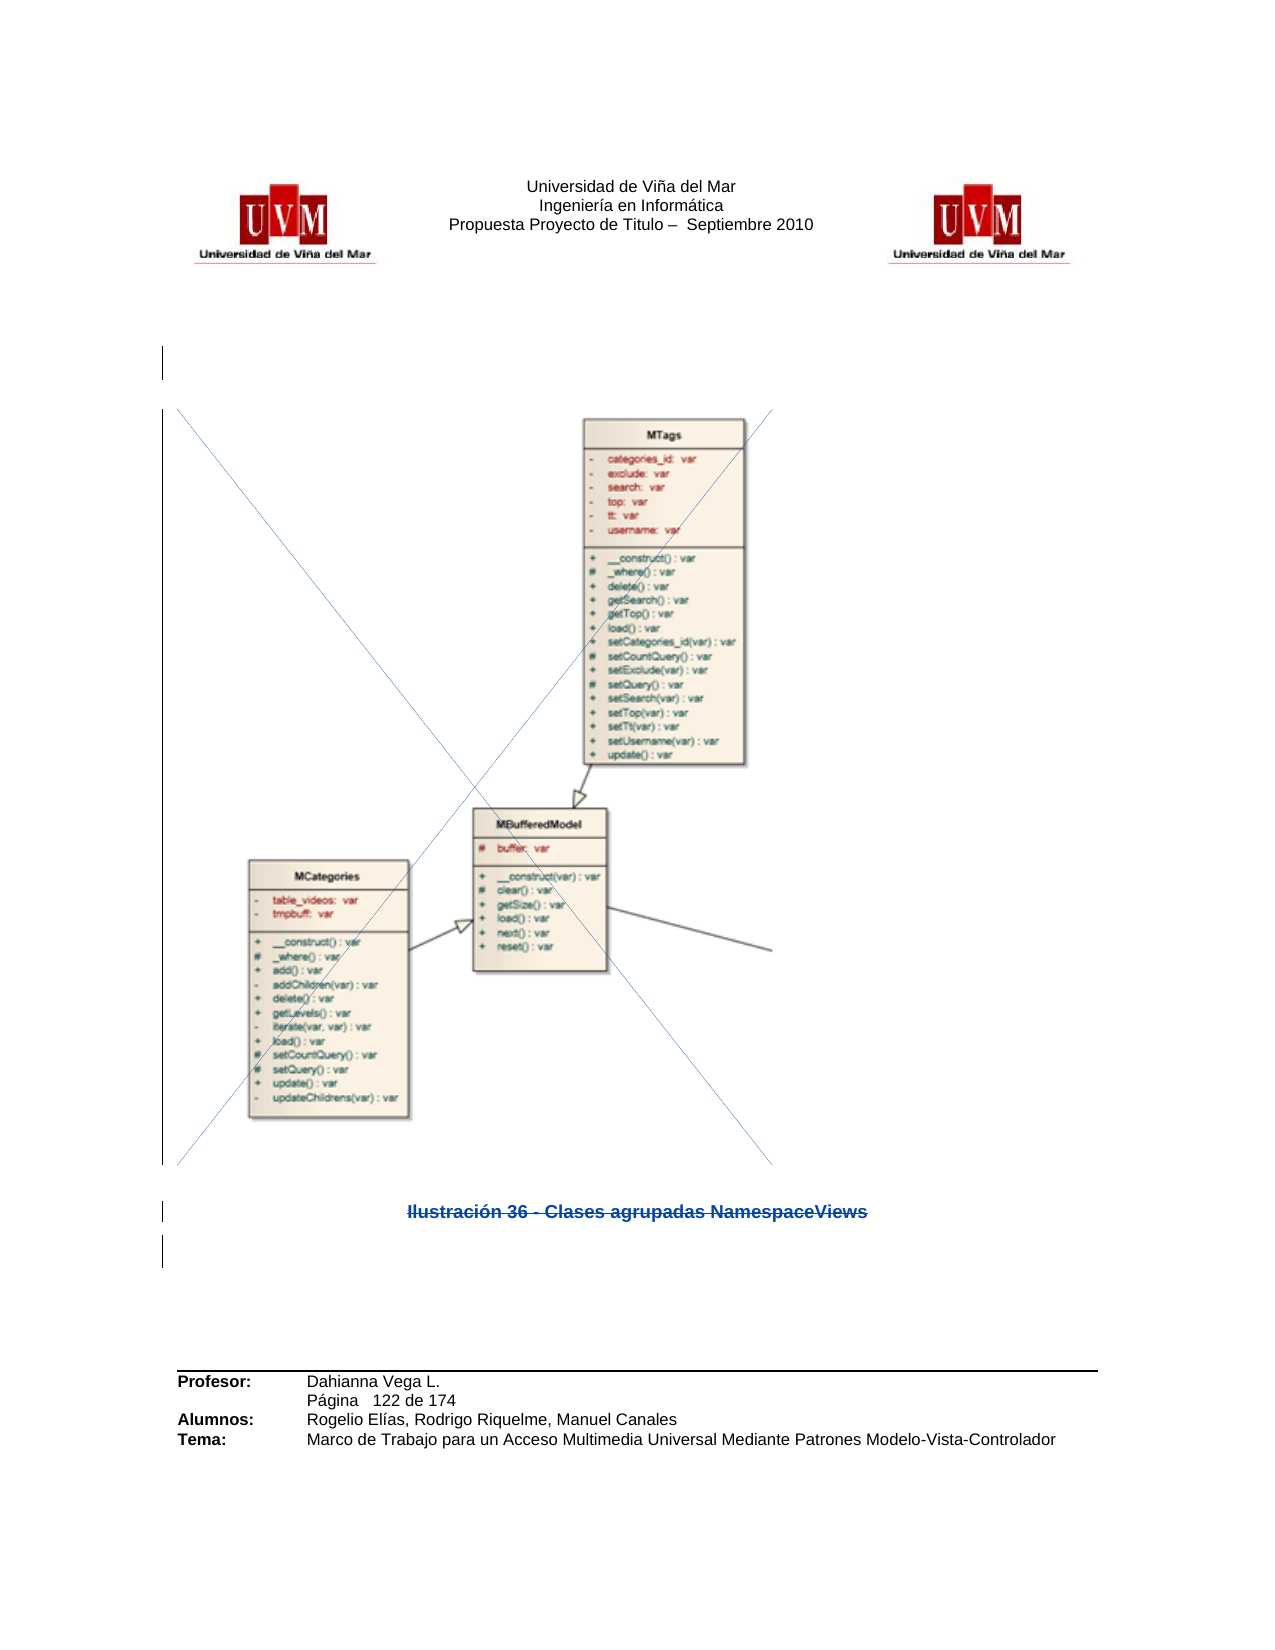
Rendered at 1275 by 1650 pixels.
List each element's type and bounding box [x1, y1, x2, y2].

picture [871, 176, 1084, 267]
picture [178, 789, 772, 1166]
picture [177, 176, 390, 267]
picture [177, 411, 474, 1164]
picture [178, 409, 771, 786]
picture [476, 410, 773, 1164]
